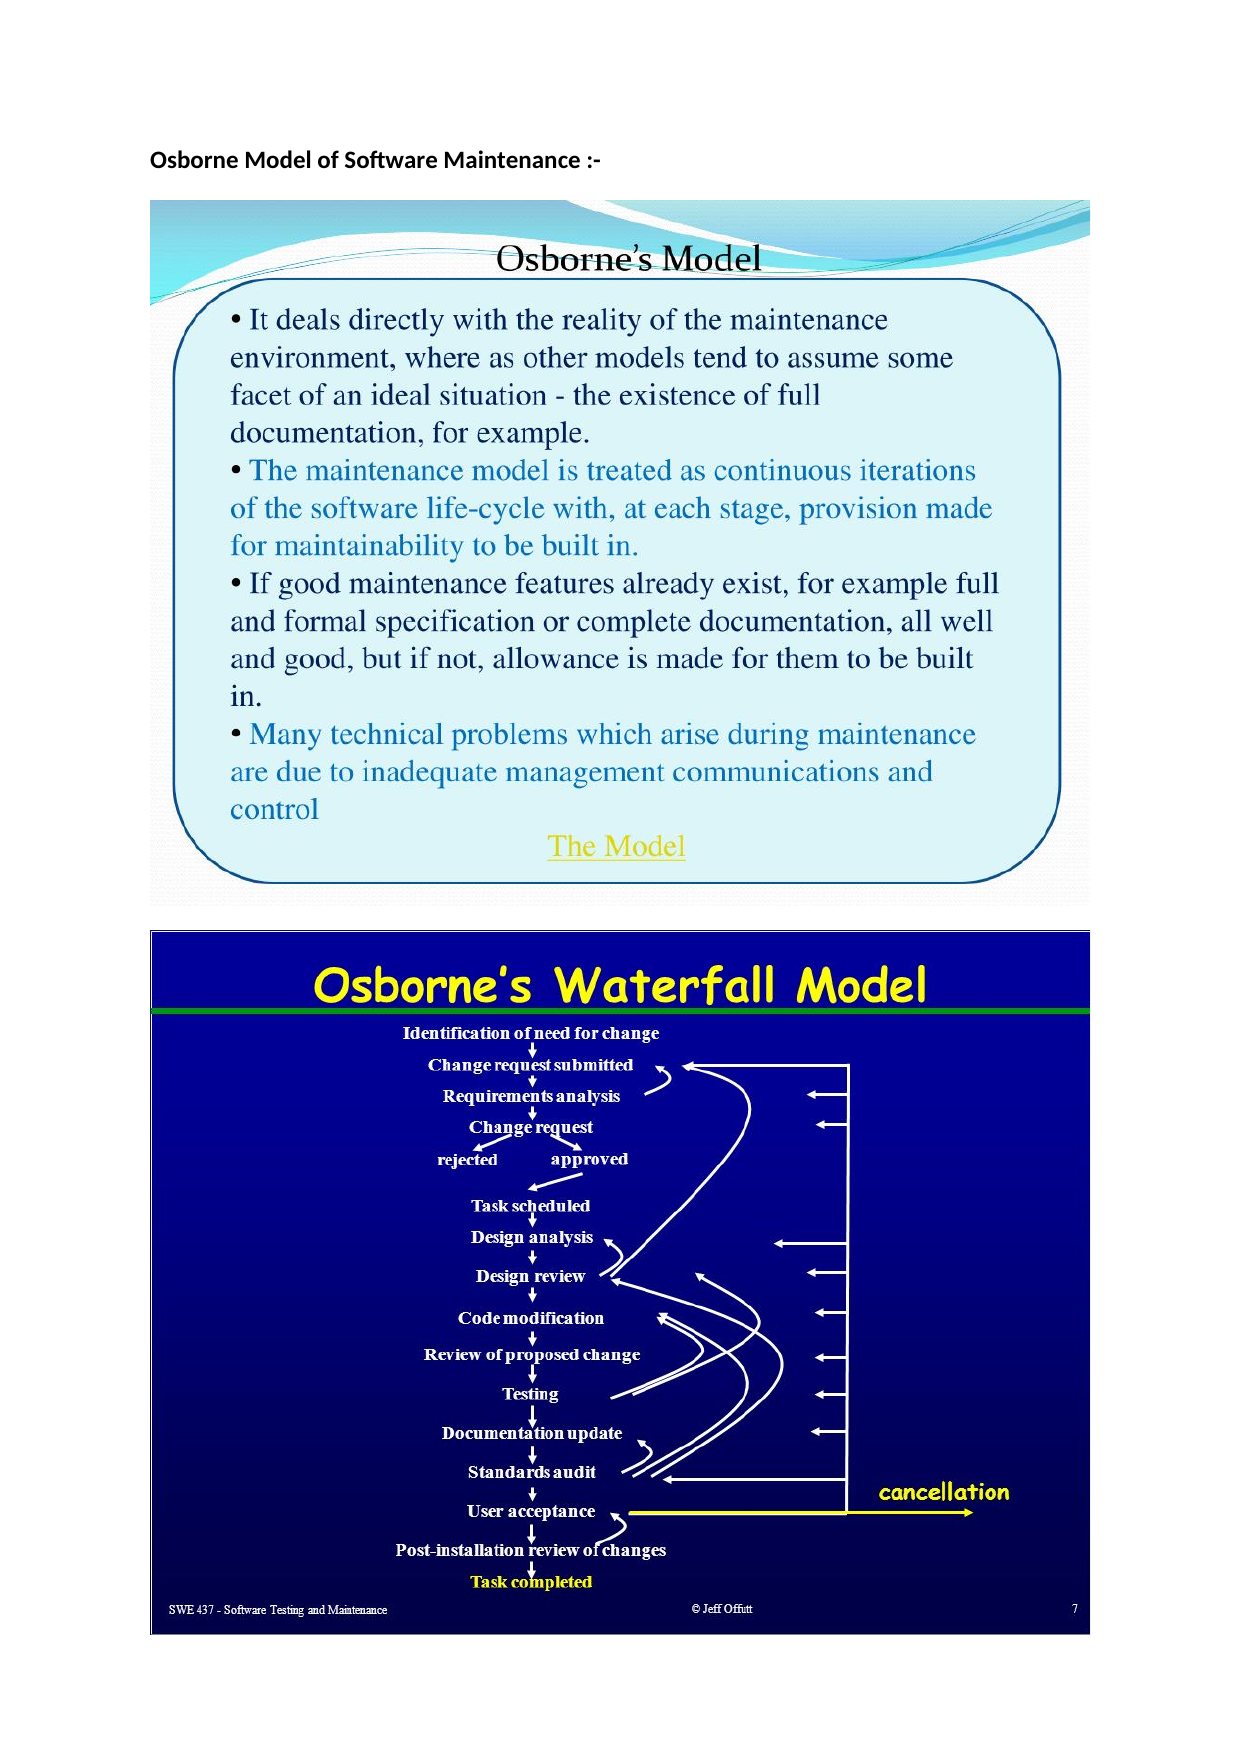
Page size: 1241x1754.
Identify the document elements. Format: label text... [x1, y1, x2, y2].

text Osborne Model of Software Maintenance :- [150, 144, 1090, 175]
picture [150, 200, 1091, 906]
picture [150, 930, 1091, 1635]
